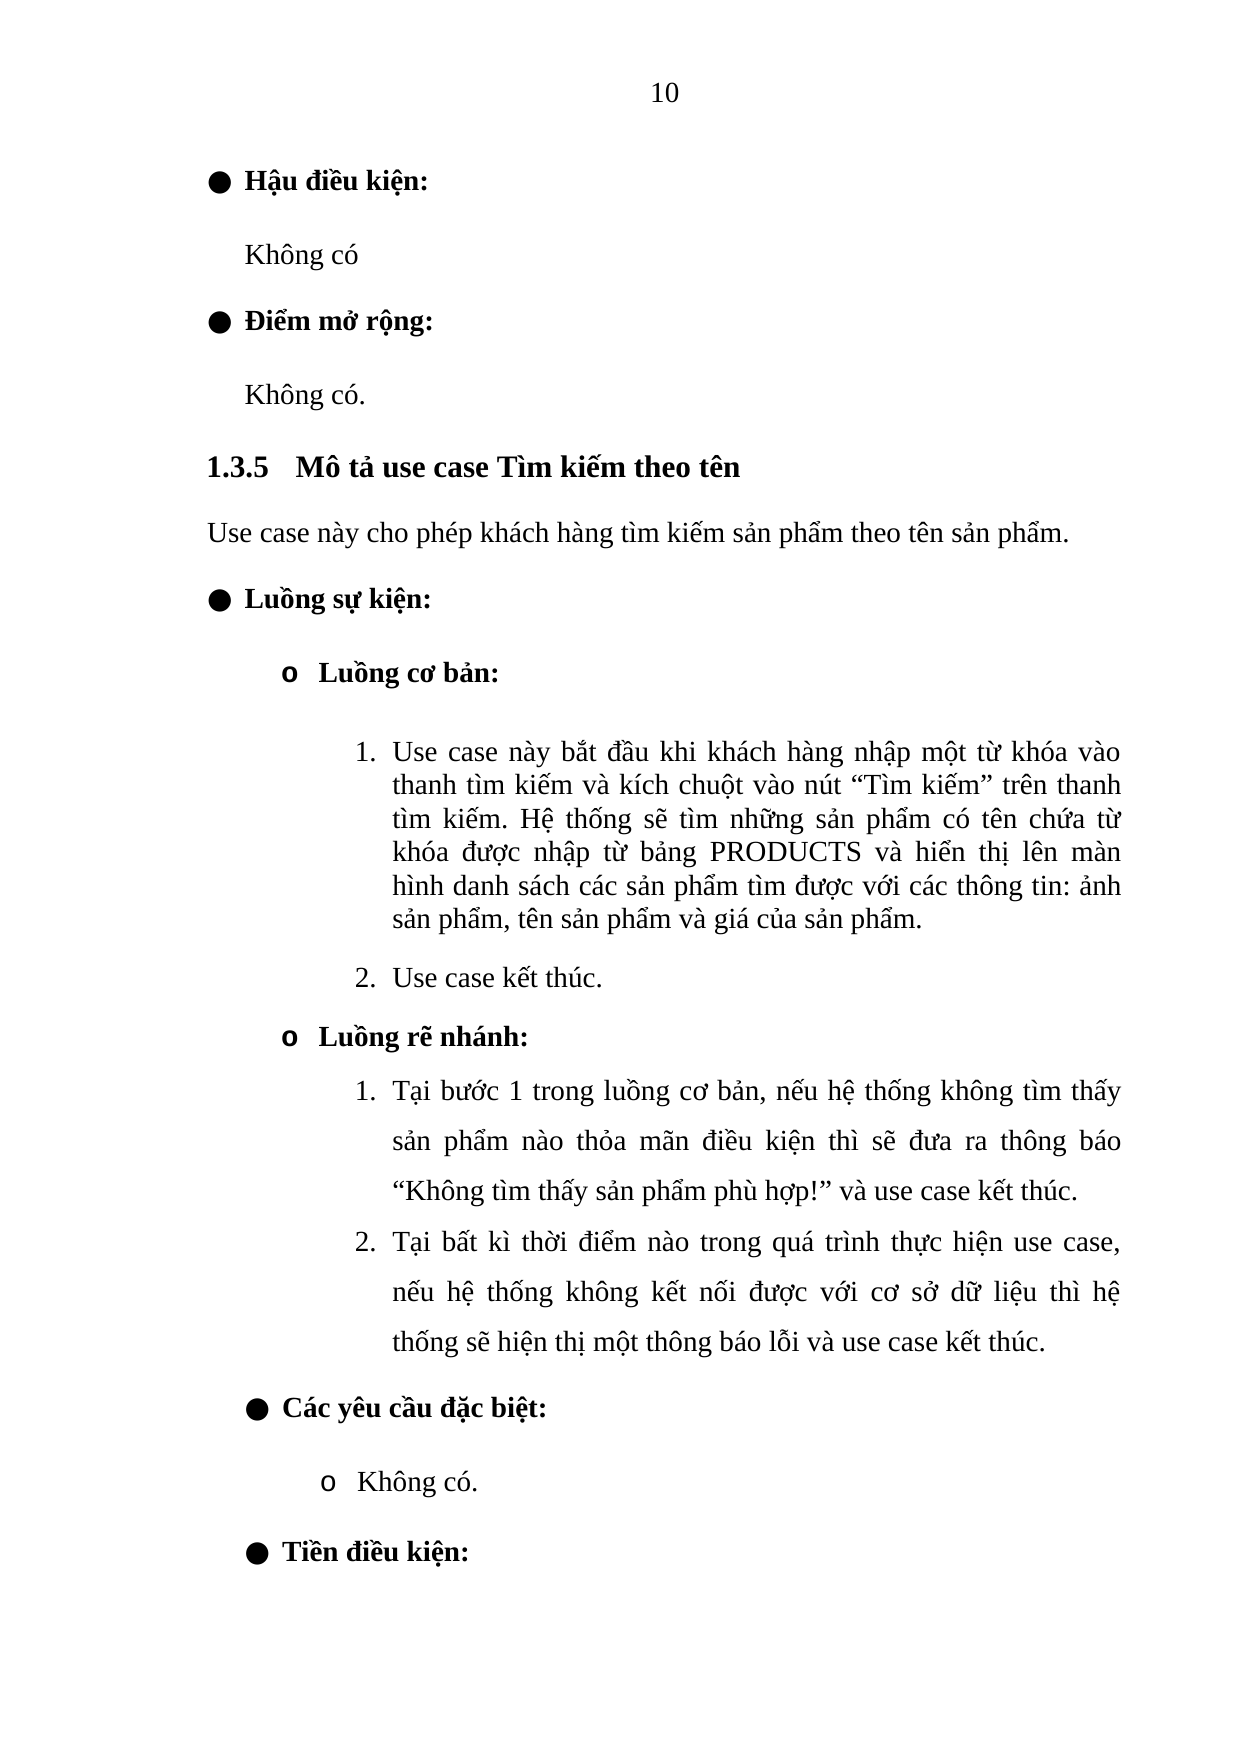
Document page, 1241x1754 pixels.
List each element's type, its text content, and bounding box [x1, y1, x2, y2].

text Use case này cho phép khách hàng tìm kiếm sản phẩm theo tên sản phẩm. [207, 515, 1122, 548]
list Các yêu cầu đặc biệt: [244, 1375, 1122, 1434]
text Không có. [244, 377, 1122, 411]
list Luồng rẽ nhánh: [281, 1019, 1122, 1055]
text Không có [207, 237, 1122, 271]
list Hậu điều kiện: [207, 148, 1122, 207]
list Tại bước 1 trong luồng cơ bản, nếu hệ thống không tìm thấy sản phẩm nào thỏa mãn điều kiện thì sẽ đưa ra thông báo “Không tìm thấy sản phẩm phù hợp!” và use case kết thúc. [354, 1073, 1122, 1207]
list Không có. [319, 1464, 1122, 1500]
subtitle Mô tả use case Tìm kiếm theo tên [206, 448, 1122, 484]
list Use case này bắt đầu khi khách hàng nhập một từ khóa vào thanh tìm kiếm và kích chuột vào nút “Tìm kiếm” trên thanh tìm kiếm. Hệ thống sẽ tìm những sản phẩm có tên chứa từ khóa được nhập từ bảng PRODUCTS và hiển thị lên màn hình danh sách các sản phẩm tìm được với các thông tin: ảnh sản phẩm, tên sản phẩm và giá của sản phẩm. [354, 734, 1122, 935]
list Use case kết thúc. [354, 960, 1122, 994]
list Luồng sự kiện: [207, 565, 1122, 625]
list Tiền điều kiện: [244, 1518, 1122, 1578]
list Tại bất kì thời điểm nào trong quá trình thực hiện use case, nếu hệ thống không kết nối được với cơ sở dữ liệu thì hệ thống sẽ hiện thị một thông báo lỗi và use case kết thúc. [354, 1224, 1122, 1358]
list Điểm mở rộng: [207, 288, 1122, 347]
list Luồng cơ bản: [281, 655, 1122, 691]
